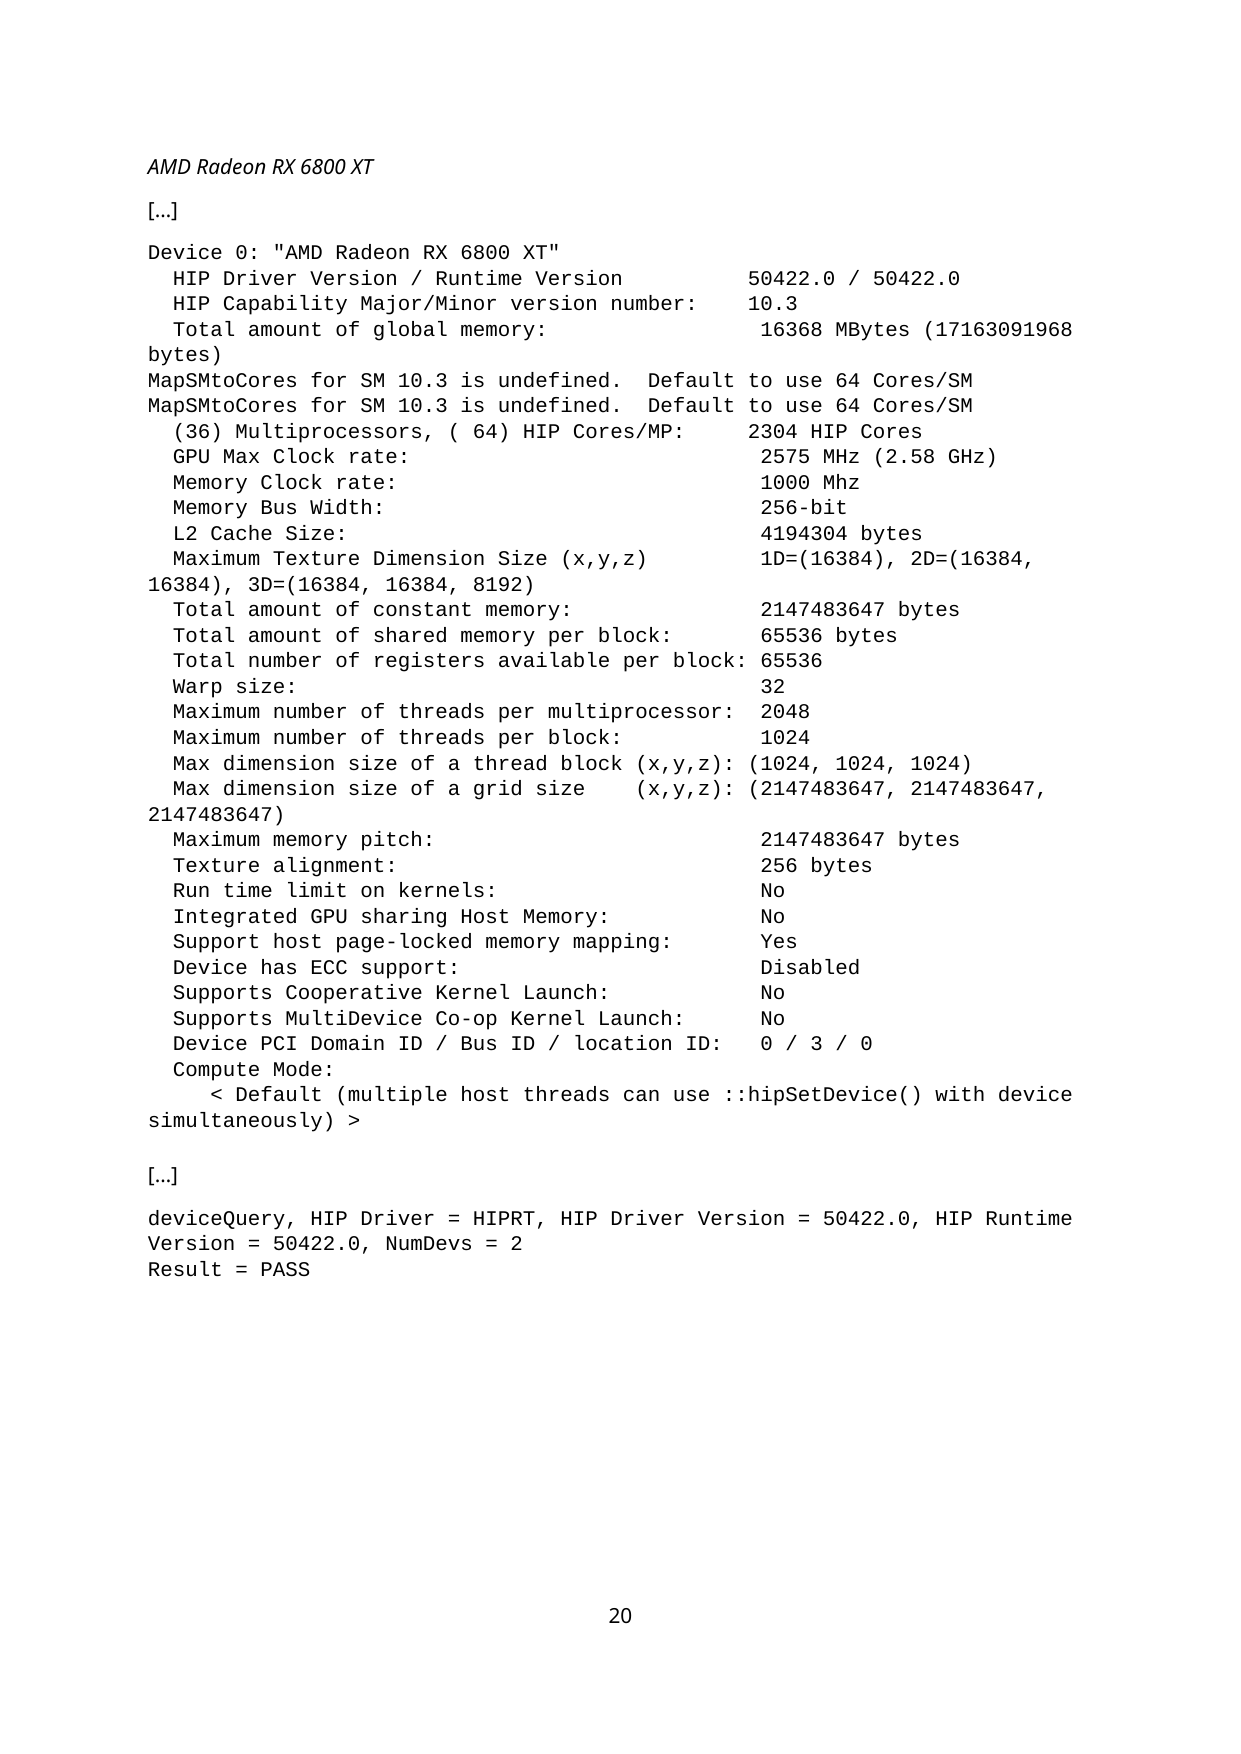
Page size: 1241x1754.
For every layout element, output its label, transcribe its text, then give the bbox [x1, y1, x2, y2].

text Total amount of shared memory per block: 65536 bytes [148, 625, 1093, 649]
text Run time limit on kernels: No [148, 880, 1093, 904]
text Maximum Texture Dimension Size (x,y,z) 1D=(16384), 2D=(16384, 16384), 3D=(16384, 16384, 8192) [148, 548, 1093, 598]
text (36) Multiprocessors, ( 64) HIP Cores/MP: 2304 HIP Cores [148, 421, 1093, 444]
text Support host page-locked memory mapping: Yes [148, 931, 1093, 955]
text Maximum number of threads per block: 1024 [148, 727, 1093, 751]
text < Default (multiple host threads can use ::hipSetDevice() with device simultaneously) > [148, 1084, 1093, 1133]
text Total number of registers available per block: 65536 [148, 651, 1093, 674]
text GPU Max Clock rate: 2575 MHz (2.58 GHz) [148, 446, 1093, 470]
text Device 0: "AMD Radeon RX 6800 XT" [148, 242, 1093, 266]
text Memory Clock rate: 1000 Mhz [148, 472, 1093, 496]
text Maximum memory pitch: 2147483647 bytes [148, 829, 1093, 853]
text Total amount of constant memory: 2147483647 bytes [148, 599, 1093, 623]
text Warp size: 32 [148, 676, 1093, 700]
text Integrated GPU sharing Host Memory: No [148, 906, 1093, 929]
text Compute Mode: [148, 1059, 1093, 1082]
text Device PCI Domain ID / Bus ID / location ID: 0 / 3 / 0 [148, 1033, 1093, 1057]
text Supports Cooperative Kernel Launch: No [148, 982, 1093, 1006]
text Memory Bus Width: 256-bit [148, 497, 1093, 521]
text Max dimension size of a thread block (x,y,z): (1024, 1024, 1024) [148, 753, 1093, 776]
text MapSMtoCores for SM 10.3 is undefined. Default to use 64 Cores/SM [148, 395, 1093, 419]
text Result = PASS [148, 1259, 1093, 1282]
text Maximum number of threads per multiprocessor: 2048 [148, 702, 1093, 725]
text HIP Driver Version / Runtime Version 50422.0 / 50422.0 [148, 268, 1093, 291]
text Supports MultiDevice Co-op Kernel Launch: No [148, 1008, 1093, 1031]
text Device has ECC support: Disabled [148, 957, 1093, 980]
text […] [148, 1160, 1093, 1189]
text MapSMtoCores for SM 10.3 is undefined. Default to use 64 Cores/SM [148, 370, 1093, 393]
text Texture alignment: 256 bytes [148, 855, 1093, 878]
text […] [148, 195, 1093, 223]
text deviceQuery, HIP Driver = HIPRT, HIP Driver Version = 50422.0, HIP Runtime Version = 50422.0, NumDevs = 2 [148, 1208, 1093, 1257]
text L2 Cache Size: 4194304 bytes [148, 523, 1093, 547]
subtitle AMD Radeon RX 6800 XT [148, 152, 1093, 180]
text Total amount of global memory: 16368 MBytes (17163091968 bytes) [148, 319, 1093, 368]
text Max dimension size of a grid size (x,y,z): (2147483647, 2147483647, 2147483647) [148, 778, 1093, 827]
text HIP Capability Major/Minor version number: 10.3 [148, 293, 1093, 317]
